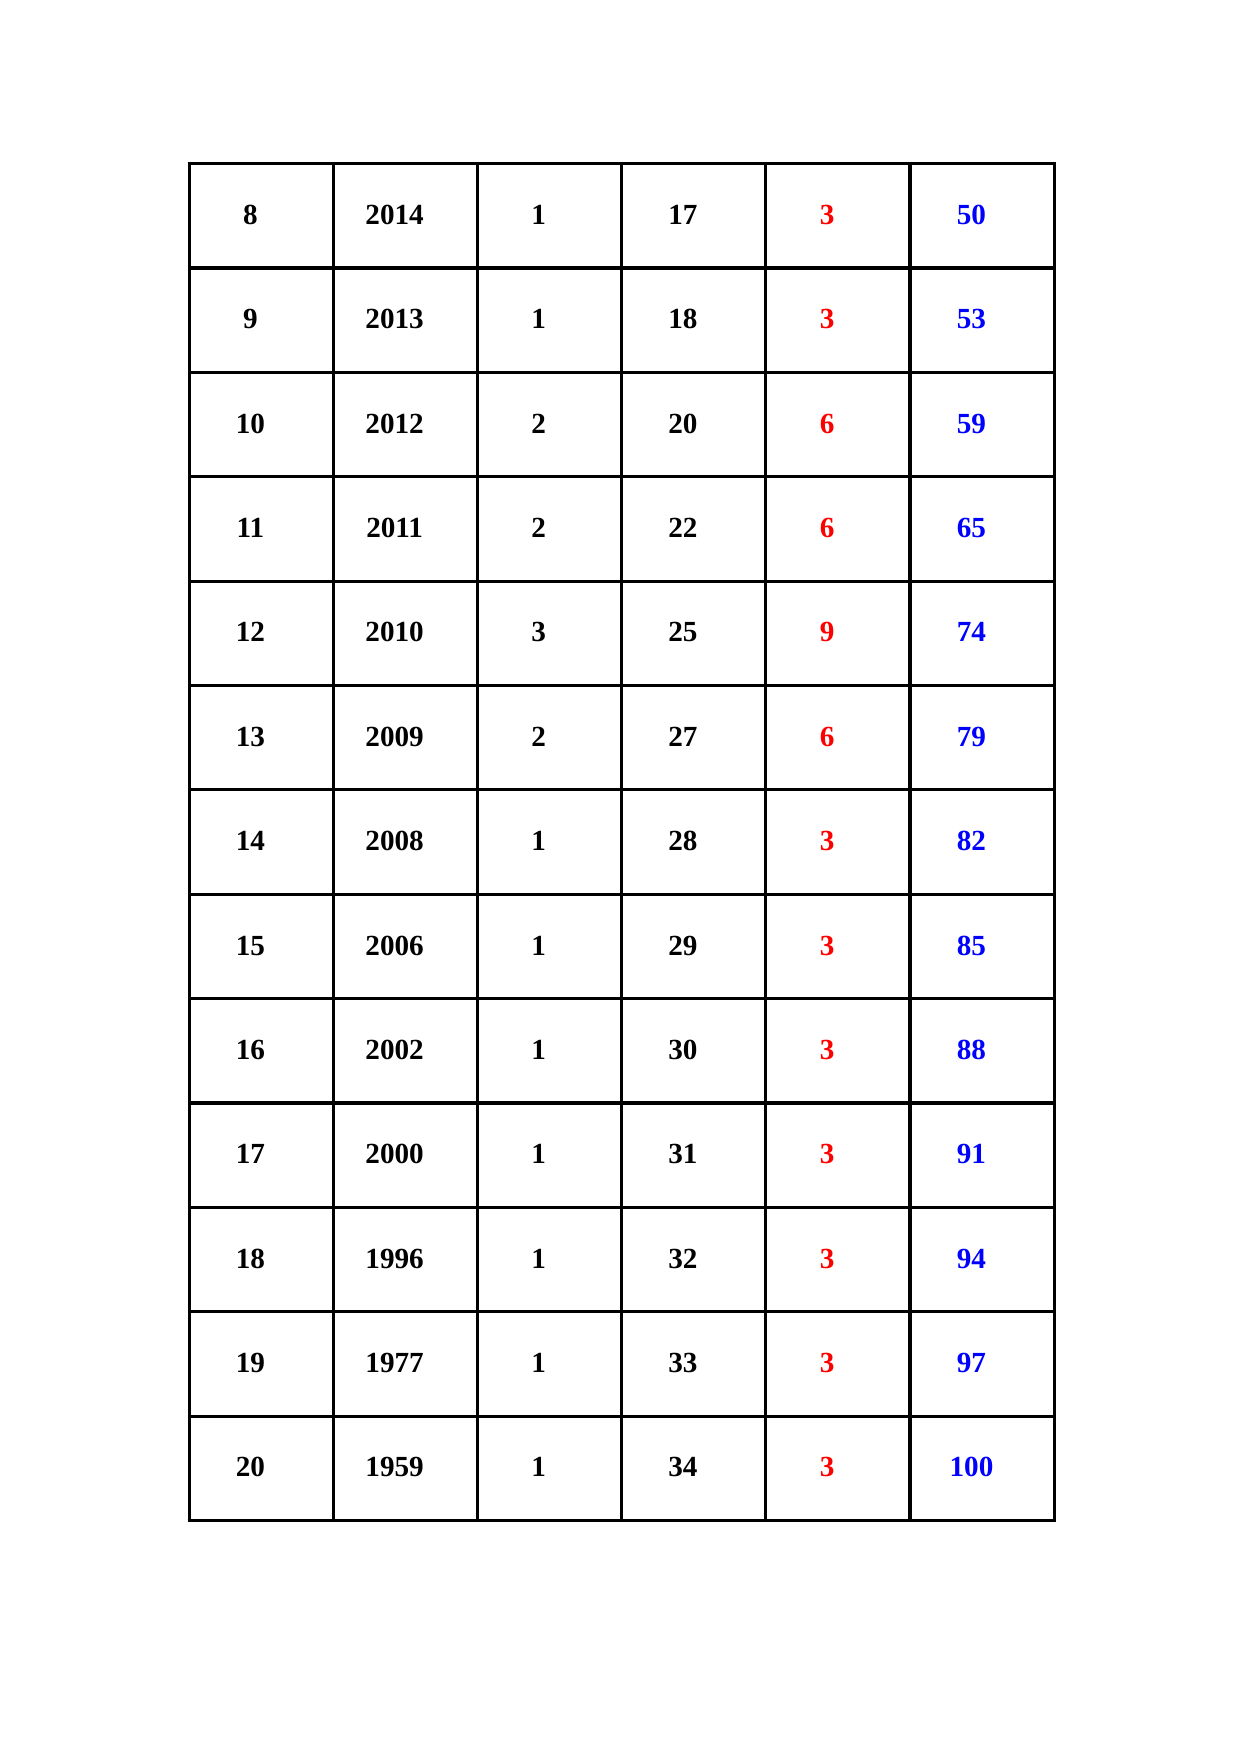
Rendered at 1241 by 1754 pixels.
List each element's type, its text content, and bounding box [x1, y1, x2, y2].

table_cell 14 [191, 791, 332, 893]
table_cell 2011 [335, 478, 476, 579]
table_cell 2008 [335, 791, 476, 893]
table_cell 11 [191, 478, 332, 579]
table_cell 3 [767, 1209, 908, 1310]
table_cell 53 [912, 270, 1053, 371]
table_cell 50 [912, 165, 1053, 266]
table_cell 30 [623, 1000, 764, 1101]
table_cell 2013 [335, 270, 476, 371]
table_cell 6 [767, 687, 908, 788]
table_cell 82 [912, 791, 1053, 893]
table_cell 32 [623, 1209, 764, 1310]
table_cell 31 [623, 1105, 764, 1206]
table_cell 1 [479, 791, 620, 893]
table_cell 3 [767, 1313, 908, 1414]
table_cell 12 [191, 583, 332, 684]
table_cell 9 [191, 270, 332, 371]
table_cell 1977 [335, 1313, 476, 1414]
table_cell 2 [479, 687, 620, 788]
table_cell 74 [912, 583, 1053, 684]
table_cell 1 [479, 1313, 620, 1414]
table_cell 3 [767, 791, 908, 893]
table_cell 15 [191, 896, 332, 997]
table_cell 6 [767, 478, 908, 579]
table_cell 65 [912, 478, 1053, 579]
table_cell 2000 [335, 1105, 476, 1206]
table_cell 2014 [335, 165, 476, 266]
table_cell 3 [767, 270, 908, 371]
table_cell 3 [767, 1105, 908, 1206]
table_cell 2 [479, 374, 620, 475]
table_cell 2006 [335, 896, 476, 997]
table_cell 20 [623, 374, 764, 475]
table_cell 18 [191, 1209, 332, 1310]
table_cell 1959 [335, 1418, 476, 1519]
table_cell 20 [191, 1418, 332, 1519]
table_cell 1 [479, 165, 620, 266]
table_cell 2002 [335, 1000, 476, 1101]
table_cell 1996 [335, 1209, 476, 1310]
table_cell 3 [767, 896, 908, 997]
table_cell 79 [912, 687, 1053, 788]
table_cell 29 [623, 896, 764, 997]
table_cell 13 [191, 687, 332, 788]
table_cell 9 [767, 583, 908, 684]
table_cell 6 [767, 374, 908, 475]
table_cell 1 [479, 1209, 620, 1310]
table_cell 33 [623, 1313, 764, 1414]
table_cell 88 [912, 1000, 1053, 1101]
table_cell 22 [623, 478, 764, 579]
table_cell 1 [479, 896, 620, 997]
table_cell 8 [191, 165, 332, 266]
table_cell 1 [479, 1418, 620, 1519]
table_cell 3 [767, 1418, 908, 1519]
table_cell 3 [479, 583, 620, 684]
table_cell 2009 [335, 687, 476, 788]
table_cell 97 [912, 1313, 1053, 1414]
table_cell 18 [623, 270, 764, 371]
table_cell 2010 [335, 583, 476, 684]
table_cell 17 [191, 1105, 332, 1206]
table_cell 34 [623, 1418, 764, 1519]
table_cell 17 [623, 165, 764, 266]
table_cell 10 [191, 374, 332, 475]
table_cell 27 [623, 687, 764, 788]
table_cell 3 [767, 165, 908, 266]
table_cell 1 [479, 1000, 620, 1101]
table_cell 1 [479, 1105, 620, 1206]
table_cell 2012 [335, 374, 476, 475]
table_cell 2 [479, 478, 620, 579]
table_cell 16 [191, 1000, 332, 1101]
table_cell 91 [912, 1105, 1053, 1206]
table_cell 59 [912, 374, 1053, 475]
table_cell 85 [912, 896, 1053, 997]
table_cell 25 [623, 583, 764, 684]
table_cell 94 [912, 1209, 1053, 1310]
table_cell 19 [191, 1313, 332, 1414]
table_cell 100 [912, 1418, 1053, 1519]
table_cell 28 [623, 791, 764, 893]
table_cell 3 [767, 1000, 908, 1101]
table_cell 1 [479, 270, 620, 371]
